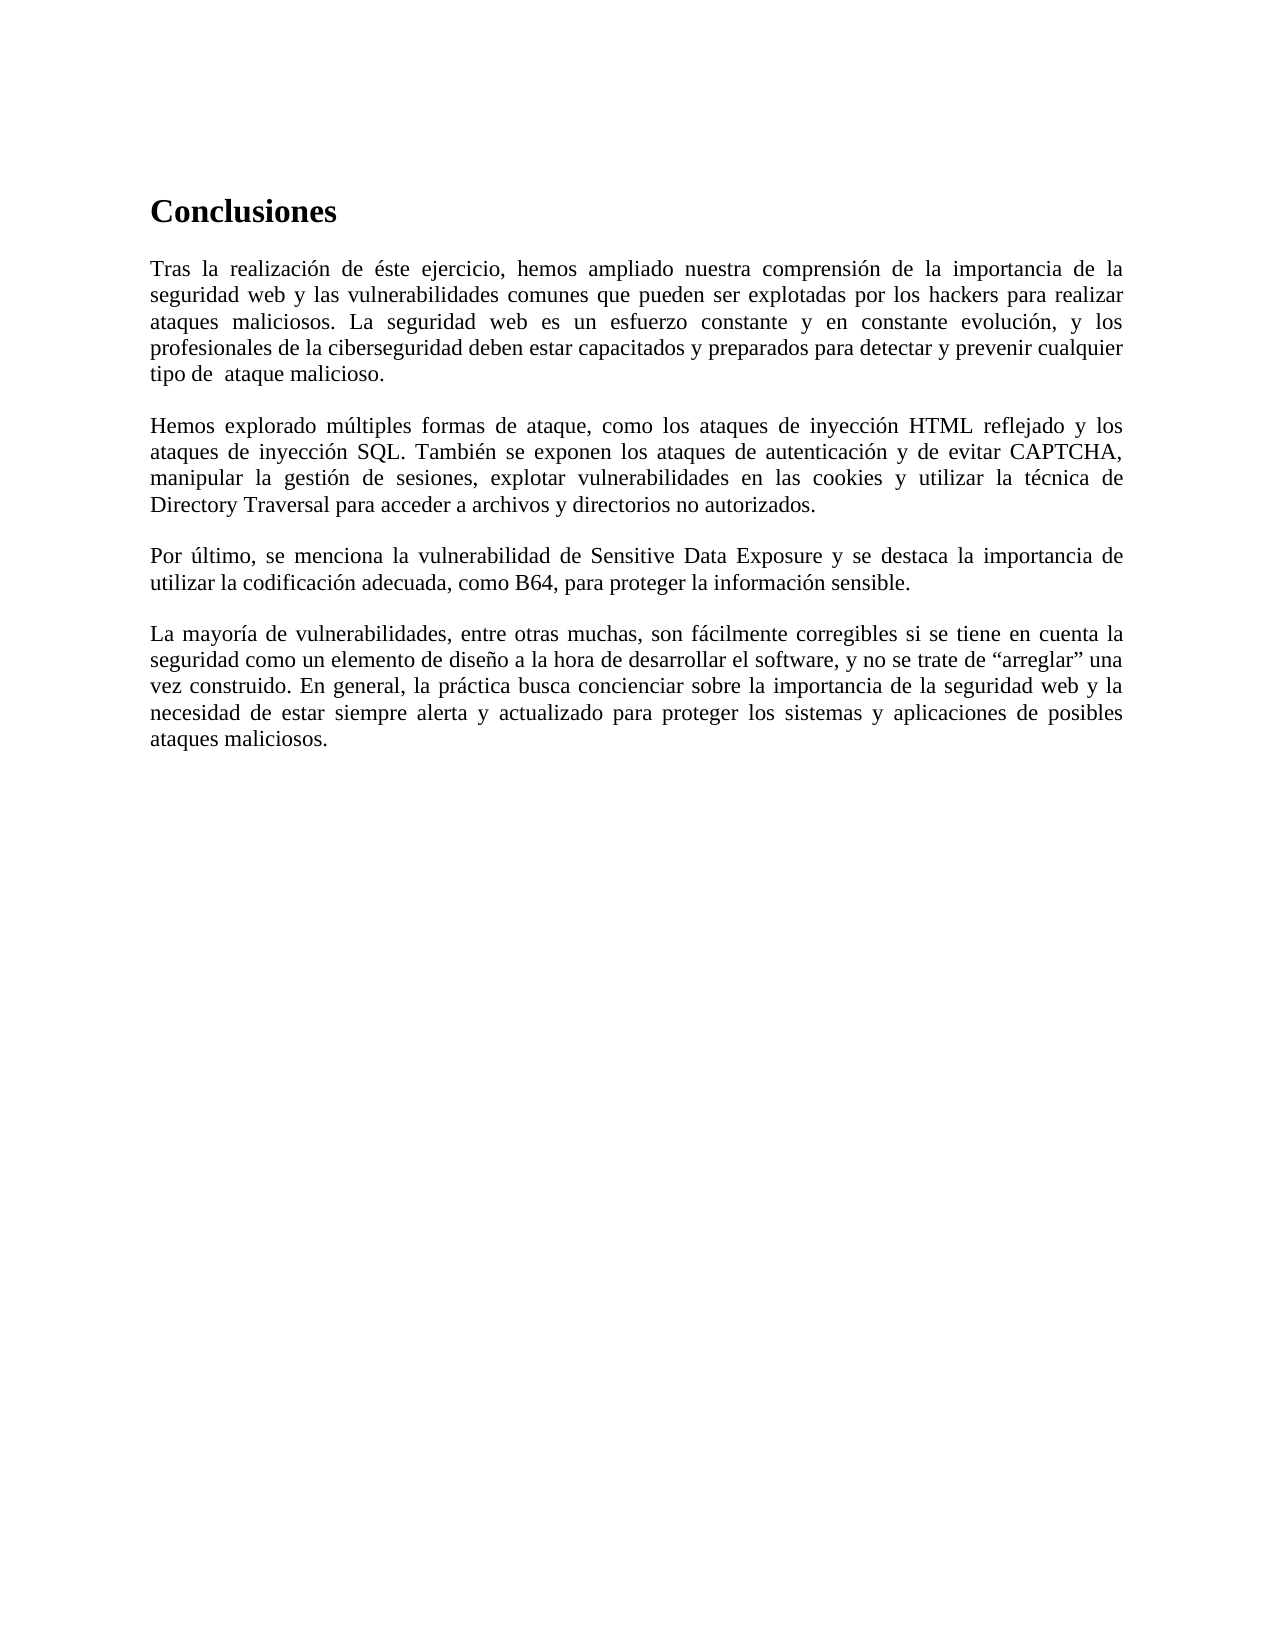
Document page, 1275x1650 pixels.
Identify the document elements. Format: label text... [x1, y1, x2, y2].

text Tras la realización de éste ejercicio, hemos ampliado nuestra comprensión de la importancia de la seguridad web y las vulnerabilidades comunes que pueden ser explotadas por los hackers para realizar ataques maliciosos. La seguridad web es un esfuerzo constante y en constante evolución, y los profesionales de la ciberseguridad deben estar capacitados y preparados para detectar y prevenir cualquier tipo de ataque malicioso. [150, 255, 1125, 387]
subtitle Conclusiones [150, 192, 1125, 230]
text La mayoría de vulnerabilidades, entre otras muchas, son fácilmente corregibles si se tiene en cuenta la seguridad como un elemento de diseño a la hora de desarrollar el software, y no se trate de “arreglar” una vez construido. En general, la práctica busca concienciar sobre la importancia de la seguridad web y la necesidad de estar siempre alerta y actualizado para proteger los sistemas y aplicaciones de posibles ataques maliciosos. [150, 620, 1125, 752]
text Por último, se menciona la vulnerabilidad de Sensitive Data Exposure y se destaca la importancia de utilizar la codificación adecuada, como B64, para proteger la información sensible. [150, 542, 1125, 595]
text Hemos explorado múltiples formas de ataque, como los ataques de inyección HTML reflejado y los ataques de inyección SQL. También se exponen los ataques de autenticación y de evitar CAPTCHA, manipular la gestión de sesiones, explotar vulnerabilidades en las cookies y utilizar la técnica de Directory Traversal para acceder a archivos y directorios no autorizados. [150, 412, 1125, 517]
